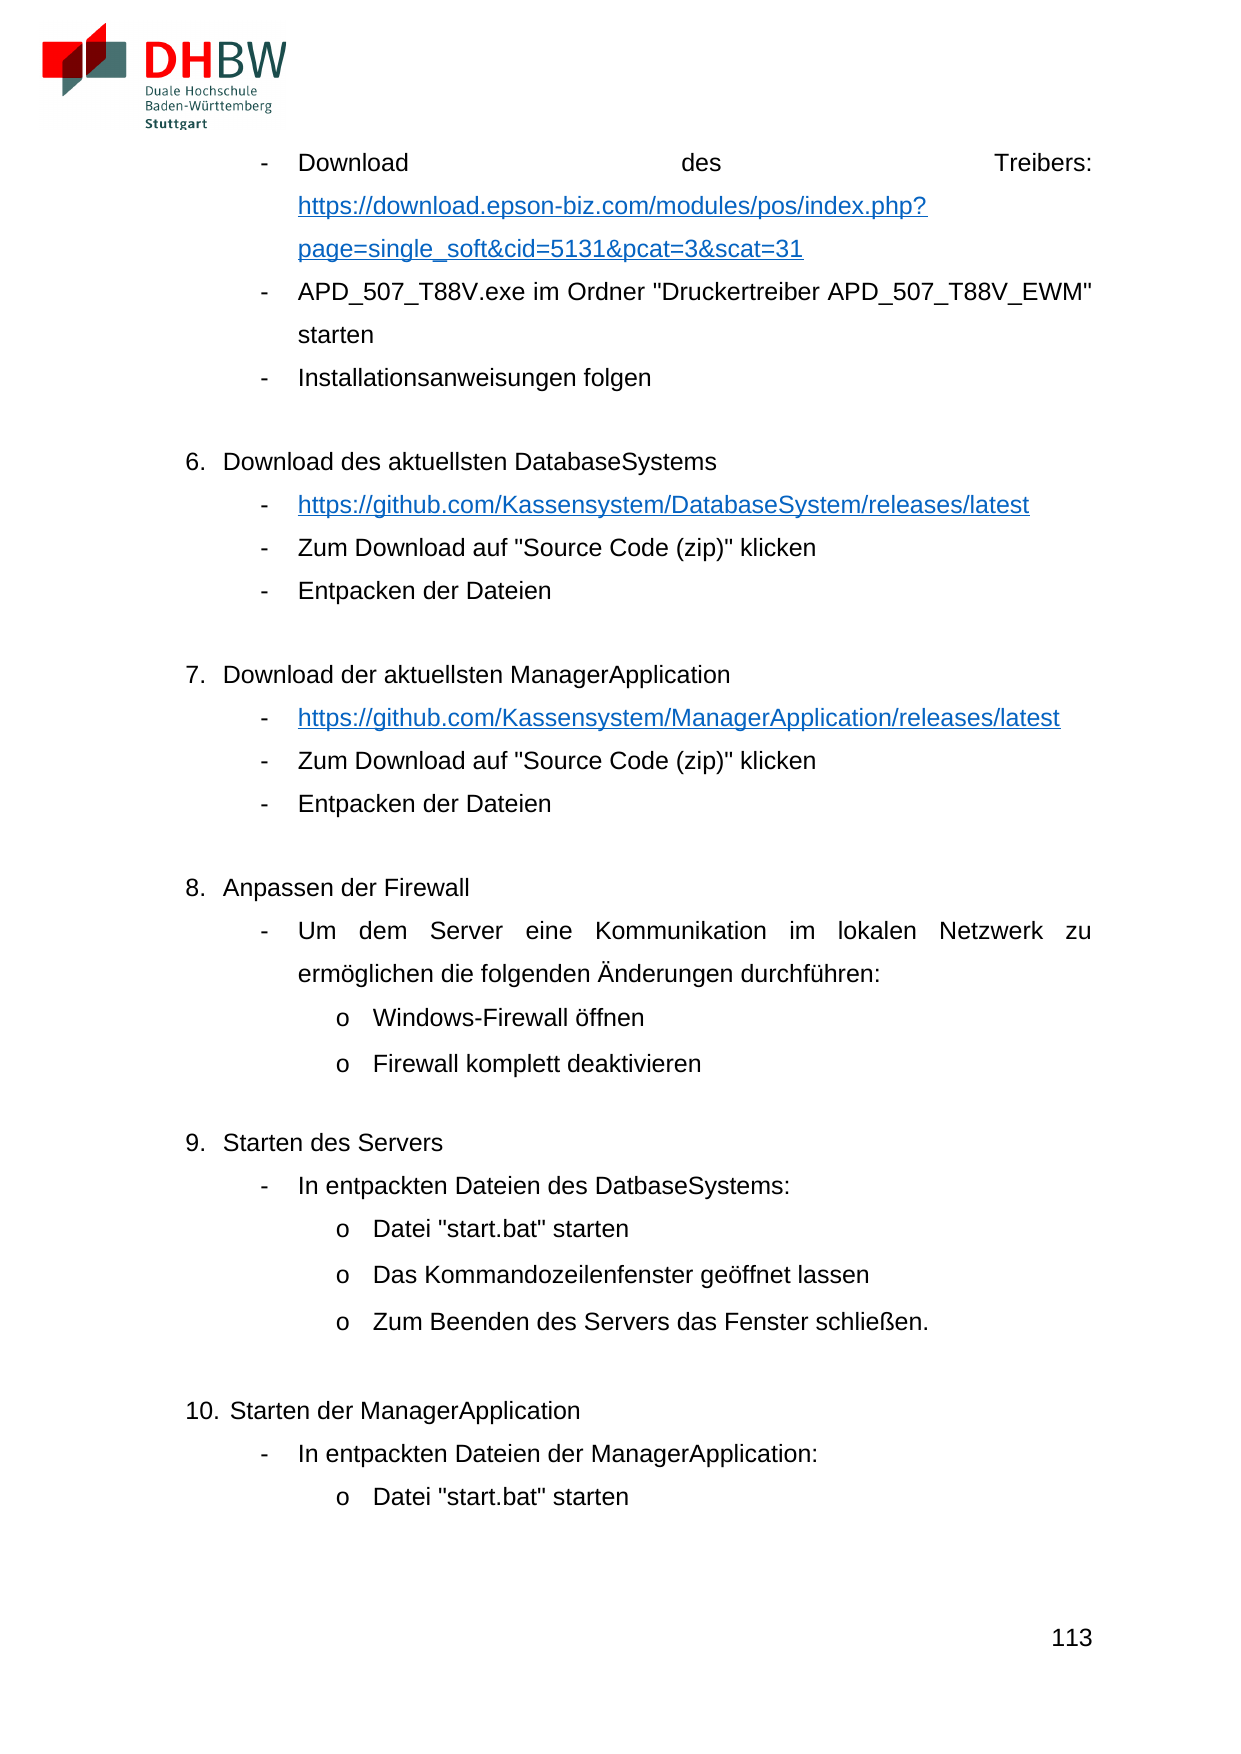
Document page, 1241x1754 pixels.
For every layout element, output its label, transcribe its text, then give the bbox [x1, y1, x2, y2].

list Datei "start.bat" starten [335, 1482, 1093, 1513]
list Download des aktuellsten DatabaseSystems [185, 447, 1093, 476]
list https://github.com/Kassensystem/ManagerApplication/releases/latest [260, 703, 1093, 732]
list Zum Download auf "Source Code (zip)" klicken [260, 533, 1093, 562]
list Starten des Servers [185, 1128, 1093, 1156]
list Entpacken der Dateien [260, 576, 1093, 605]
list Download des Treibers: https://download.epson-biz.com/modules/pos/index.php?page=single_soft&cid=5131&pcat=3&scat=31 [260, 148, 1093, 263]
list Anpassen der Firewall [185, 873, 1093, 902]
list Zum Download auf "Source Code (zip)" klicken [260, 746, 1093, 775]
list In entpackten Dateien des DatbaseSystems: [260, 1171, 1093, 1199]
list Das Kommandozeilenfenster geöffnet lassen [335, 1260, 1093, 1291]
list Installationsanweisungen folgen [260, 363, 1093, 392]
list Datei "start.bat" starten [335, 1214, 1093, 1245]
list APD_507_T88V.exe im Ordner "Druckertreiber APD_507_T88V_EWM" starten [260, 277, 1093, 349]
list Firewall komplett deaktivieren [335, 1049, 1093, 1080]
list In entpackten Dateien der ManagerApplication: [260, 1439, 1093, 1468]
list Entpacken der Dateien [260, 789, 1093, 818]
picture [39, 20, 286, 130]
list Starten der ManagerApplication [185, 1396, 1093, 1425]
list https://github.com/Kassensystem/DatabaseSystem/releases/latest [260, 490, 1093, 519]
list Um dem Server eine Kommunikation im lokalen Netzwerk zu ermöglichen die folgenden Änderungen durchführen: [260, 916, 1093, 988]
list Download der aktuellsten ManagerApplication [185, 660, 1093, 689]
list Zum Beenden des Servers das Fenster schließen. [335, 1307, 1093, 1337]
list Windows-Firewall öffnen [335, 1003, 1093, 1033]
